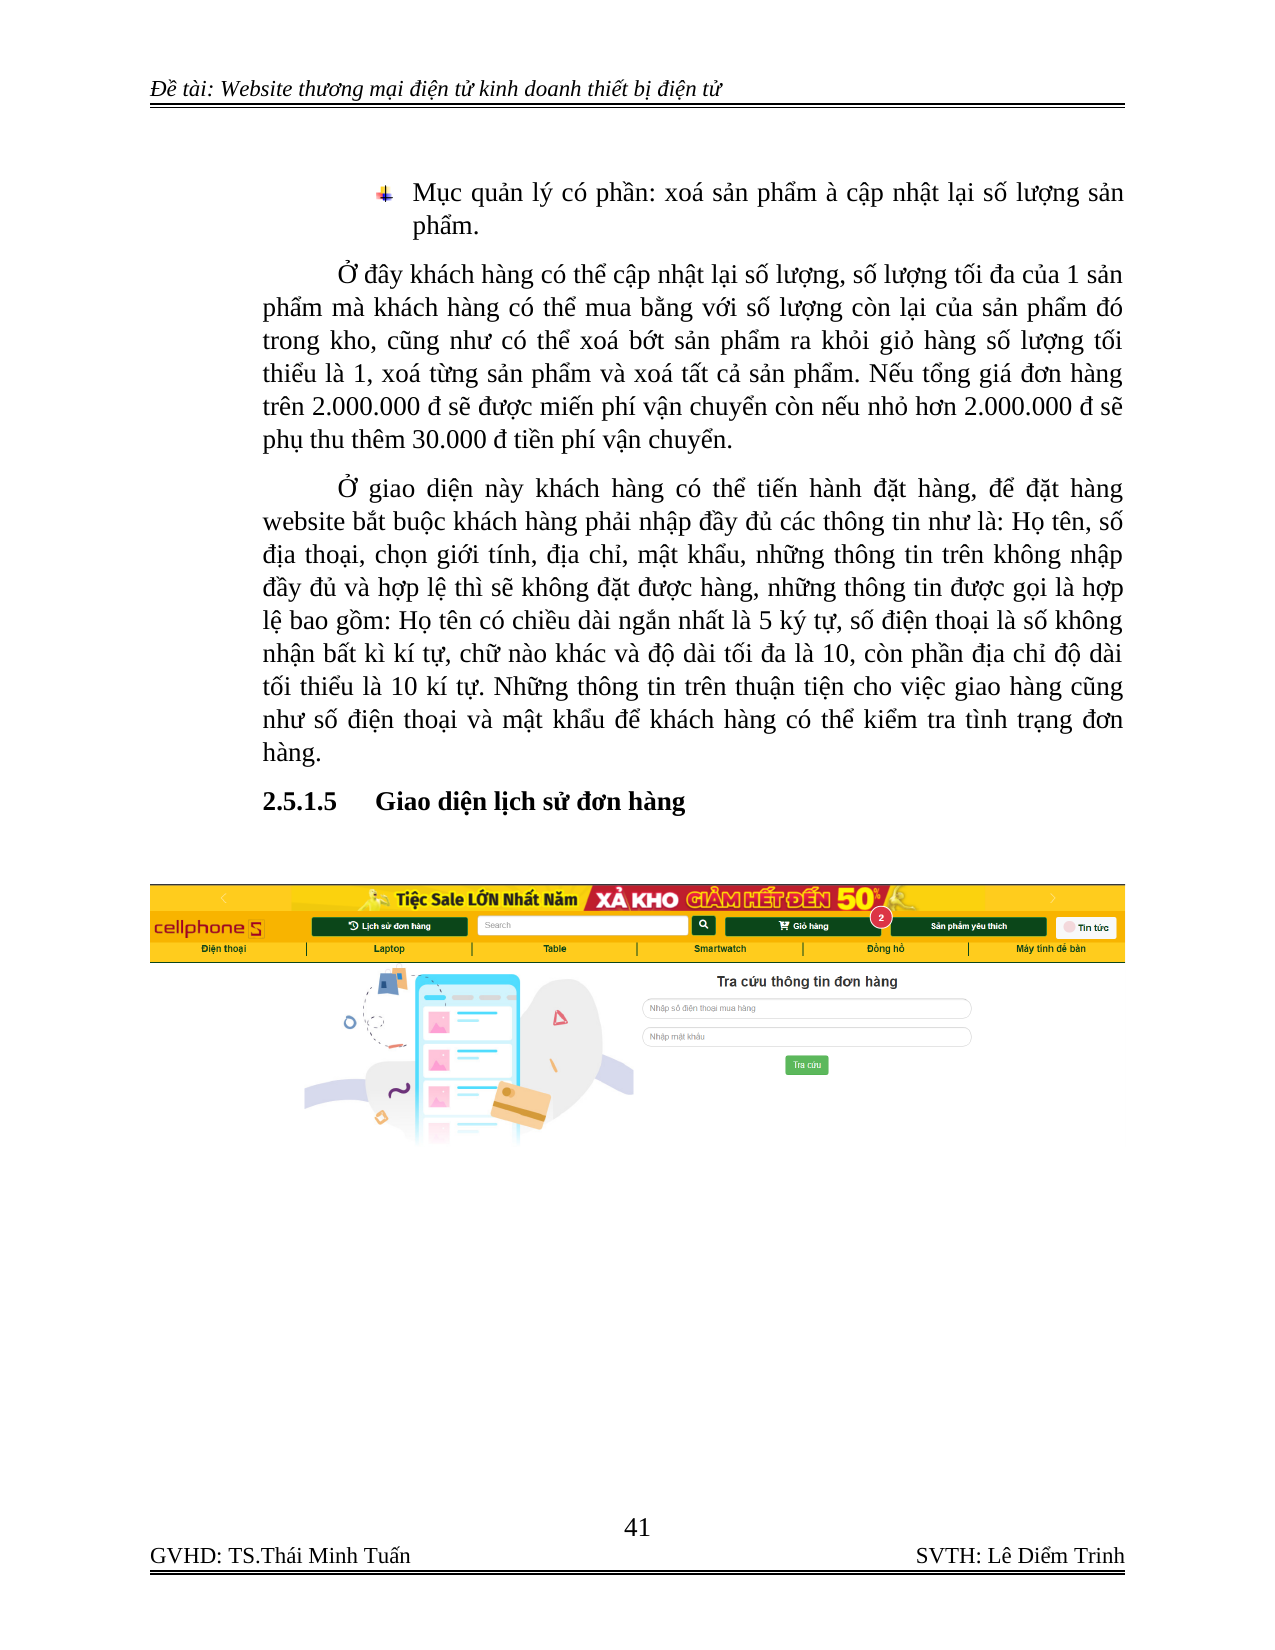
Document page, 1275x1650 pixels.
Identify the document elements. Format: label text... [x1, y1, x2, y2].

picture [376, 184, 393, 202]
list Giao diện lịch sử đơn hàng [262, 786, 1125, 817]
text Ở đây khách hàng có thể cập nhật lại số lượng, số lượng tối đa của 1 sản phẩm mà khách hàng có thể mua bằng với số lượng còn lại của sản phẩm đó trong kho, cũng như có thể xoá bớt sản phẩm ra khỏi giỏ hàng số lượng tối thiểu là 1, xoá từng sản phẩm và xoá tất cả sản phẩm. Nếu tổng giá đơn hàng trên 2.000.000 đ sẽ được miến phí vận chuyển còn nếu nhỏ hơn 2.000.000 đ sẽ phụ thu thêm 30.000 đ tiền phí vận chuyển. [262, 258, 1125, 454]
text Ở giao diện này khách hàng có thể tiến hành đặt hàng, để đặt hàng website bắt buộc khách hàng phải nhập đầy đủ các thông tin như là: Họ tên, số địa thoại, chọn giới tính, địa chỉ, mật khẩu, những thông tin trên không nhập đầy đủ và hợp lệ thì sẽ không đặt được hàng, những thông tin được gọi là hợp lệ bao gồm: Họ tên có chiều dài ngắn nhất là 5 ký tự, số điện thoại là số không nhận bất kì kí tự, chữ nào khác và độ dài tối đa là 10, còn phần địa chỉ độ dài tối thiểu là 10 kí tự. Những thông tin trên thuận tiện cho việc giao hàng cũng như số điện thoại và mật khẩu để khách hàng có thể kiểm tra tình trạng đơn hàng. [262, 473, 1125, 767]
picture [150, 884, 1125, 1147]
list Mục quản lý có phần: xoá sản phẩm à cập nhật lại số lượng sản phẩm. [375, 176, 1125, 240]
